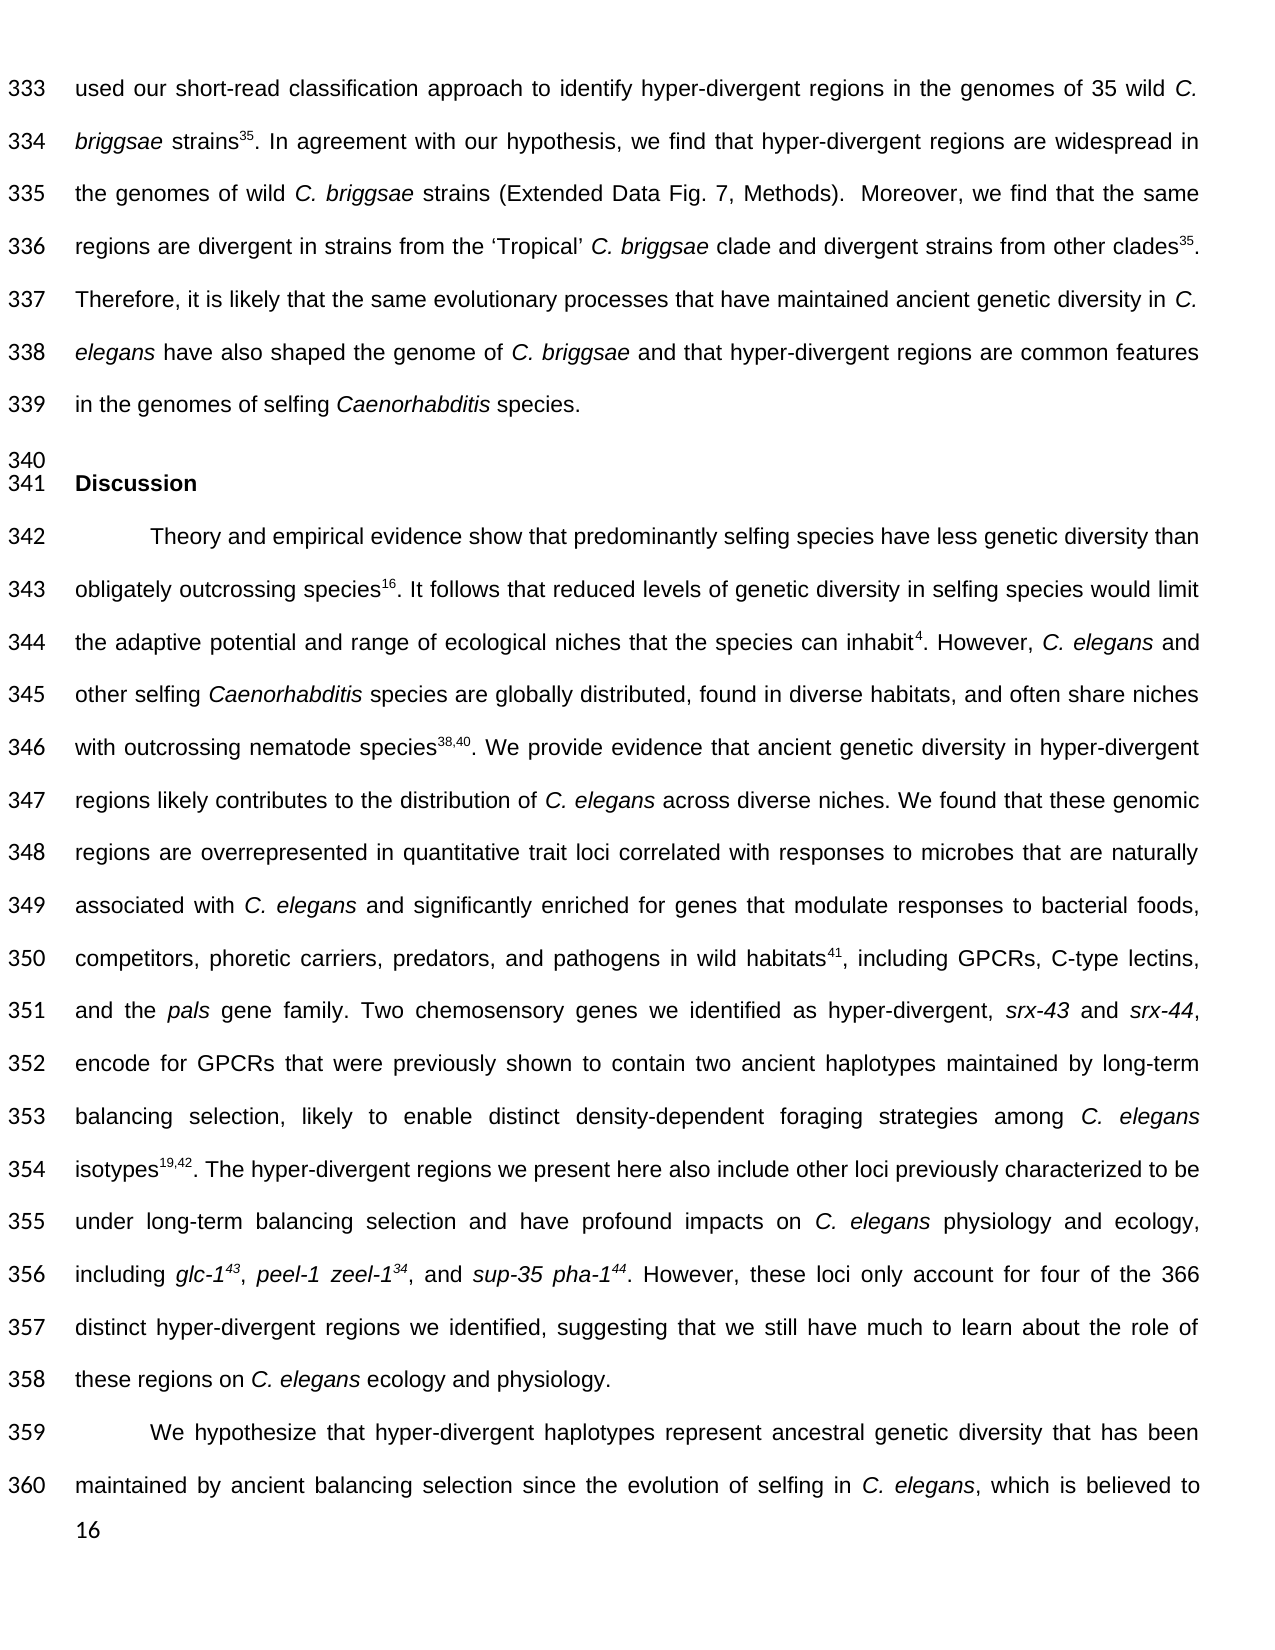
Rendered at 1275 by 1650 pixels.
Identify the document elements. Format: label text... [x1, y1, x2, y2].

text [75, 75, 1200, 418]
text Discussion [75, 470, 1200, 497]
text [75, 1419, 1200, 1498]
text Theory and empirical evidence show that predominantly selfing species have less genetic diversity than obligately outcrossing species16. It follows that reduced levels of genetic diversity in selfing species would limit the adaptive potential and range of ecological niches that the species can inhabit4. However, C. elegans and other selfing Caenorhabditis species are globally distributed, found in diverse habitats, and often share niches with outcrossing nematode species38,40. We provide evidence that ancient genetic diversity in hyper-divergent regions likely contributes to the distribution of C. elegans across diverse niches. We found that these genomic regions are overrepresented in quantitative trait loci correlated with responses to microbes that are naturally associated with C. elegans and significantly enriched for genes that modulate responses to bacterial foods, competitors, phoretic carriers, predators, and pathogens in wild habitats41, including GPCRs, C-type lectins, and the pals gene family. Two chemosensory genes we identified as hyper-divergent, srx-43 and srx-44, encode for GPCRs that were previously shown to contain two ancient haplotypes maintained by long-term balancing selection, likely to enable distinct density-dependent foraging strategies among C. elegans isotypes19,42. The hyper-divergent regions we present here also include other loci previously characterized to be under long-term balancing selection and have profound impacts on C. elegans physiology and ecology, including glc-143, peel-1 zeel-134, and sup-35 pha-144. However, these loci only account for four of the 366 distinct hyper-divergent regions we identified, suggesting that we still have much to learn about the role of these regions on C. elegans ecology and physiology. [75, 523, 1200, 1393]
